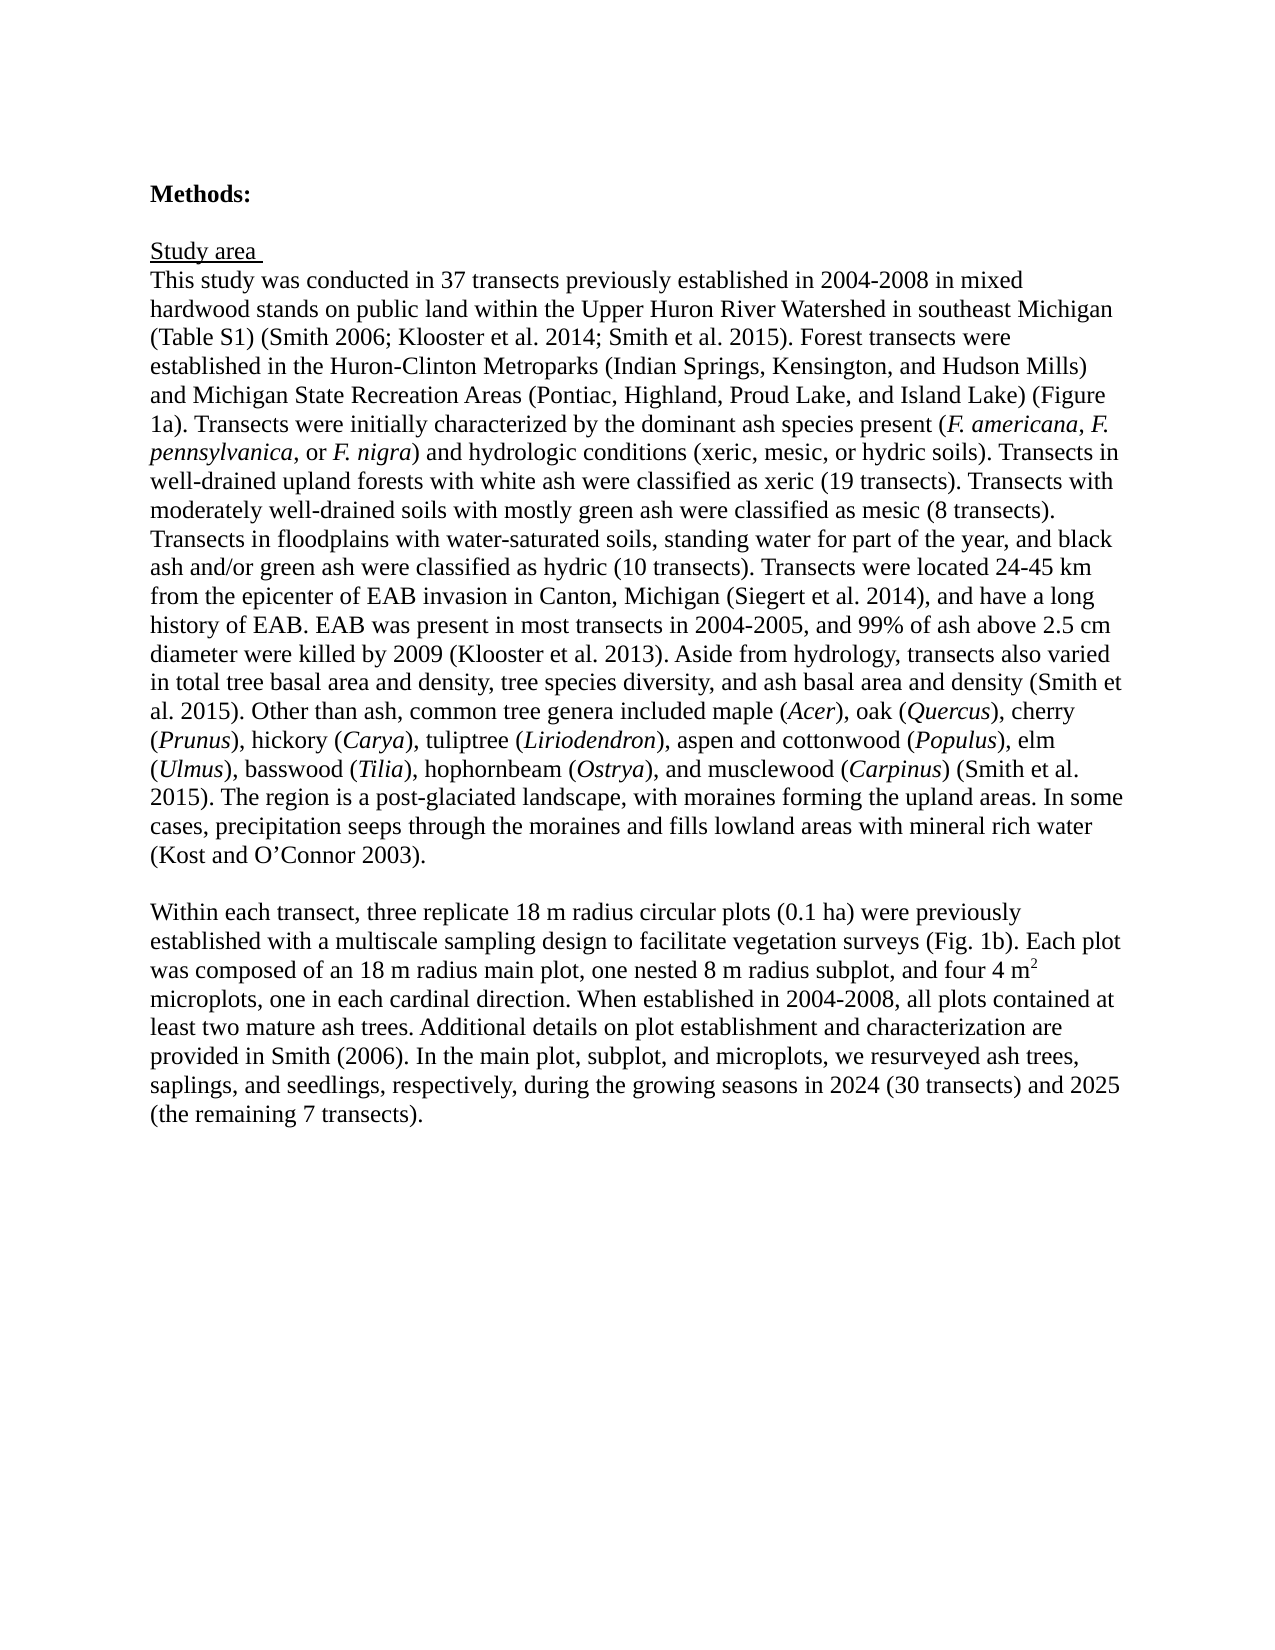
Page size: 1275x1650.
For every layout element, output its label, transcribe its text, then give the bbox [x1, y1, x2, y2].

text Methods: [150, 179, 1125, 207]
text Within each transect, three replicate 18 m radius circular plots (0.1 ha) were previously established with a multiscale sampling design to facilitate vegetation surveys (Fig. 1b). Each plot was composed of an 18 m radius main plot, one nested 8 m radius subplot, and four 4 m2 microplots, one in each cardinal direction. When established in 2004-2008, all plots contained at least two mature ash trees. Additional details on plot establishment and characterization are provided in Smith (2006). In the main plot, subplot, and microplots, we resurveyed ash trees, saplings, and seedlings, respectively, during the growing seasons in 2024 (30 transects) and 2025 (the remaining 7 transects). [150, 897, 1125, 1127]
text This study was conducted in 37 transects previously established in 2004-2008 in mixed hardwood stands on public land within the Upper Huron River Watershed in southeast Michigan (Table S1) (Smith 2006; Klooster et al. 2014; Smith et al. 2015). Forest transects were established in the Huron-Clinton Metroparks (Indian Springs, Kensington, and Hudson Mills) and Michigan State Recreation Areas (Pontiac, Highland, Proud Lake, and Island Lake) (Figure 1a). Transects were initially characterized by the dominant ash species present (F. americana, F. pennsylvanica, or F. nigra) and hydrologic conditions (xeric, mesic, or hydric soils). Transects in well-drained upland forests with white ash were classified as xeric (19 transects). Transects with moderately well-drained soils with mostly green ash were classified as mesic (8 transects). Transects in floodplains with water-saturated soils, standing water for part of the year, and black ash and/or green ash were classified as hydric (10 transects). Transects were located 24-45 km from the epicenter of EAB invasion in Canton, Michigan (Siegert et al. 2014), and have a long history of EAB. EAB was present in most transects in 2004-2005, and 99% of ash above 2.5 cm diameter were killed by 2009 (Klooster et al. 2013). Aside from hydrology, transects also varied in total tree basal area and density, tree species diversity, and ash basal area and density (Smith et al. 2015). Other than ash, common tree genera included maple (Acer), oak (Quercus), cherry (Prunus), hickory (Carya), tuliptree (Liriodendron), aspen and cottonwood (Populus), elm (Ulmus), basswood (Tilia), hophornbeam (Ostrya), and musclewood (Carpinus) (Smith et al. 2015). The region is a post-glaciated landscape, with moraines forming the upland areas. In some cases, precipitation seeps through the moraines and fills lowland areas with mineral rich water (Kost and O’Connor 2003). [150, 265, 1125, 869]
text Study area [150, 236, 1125, 265]
